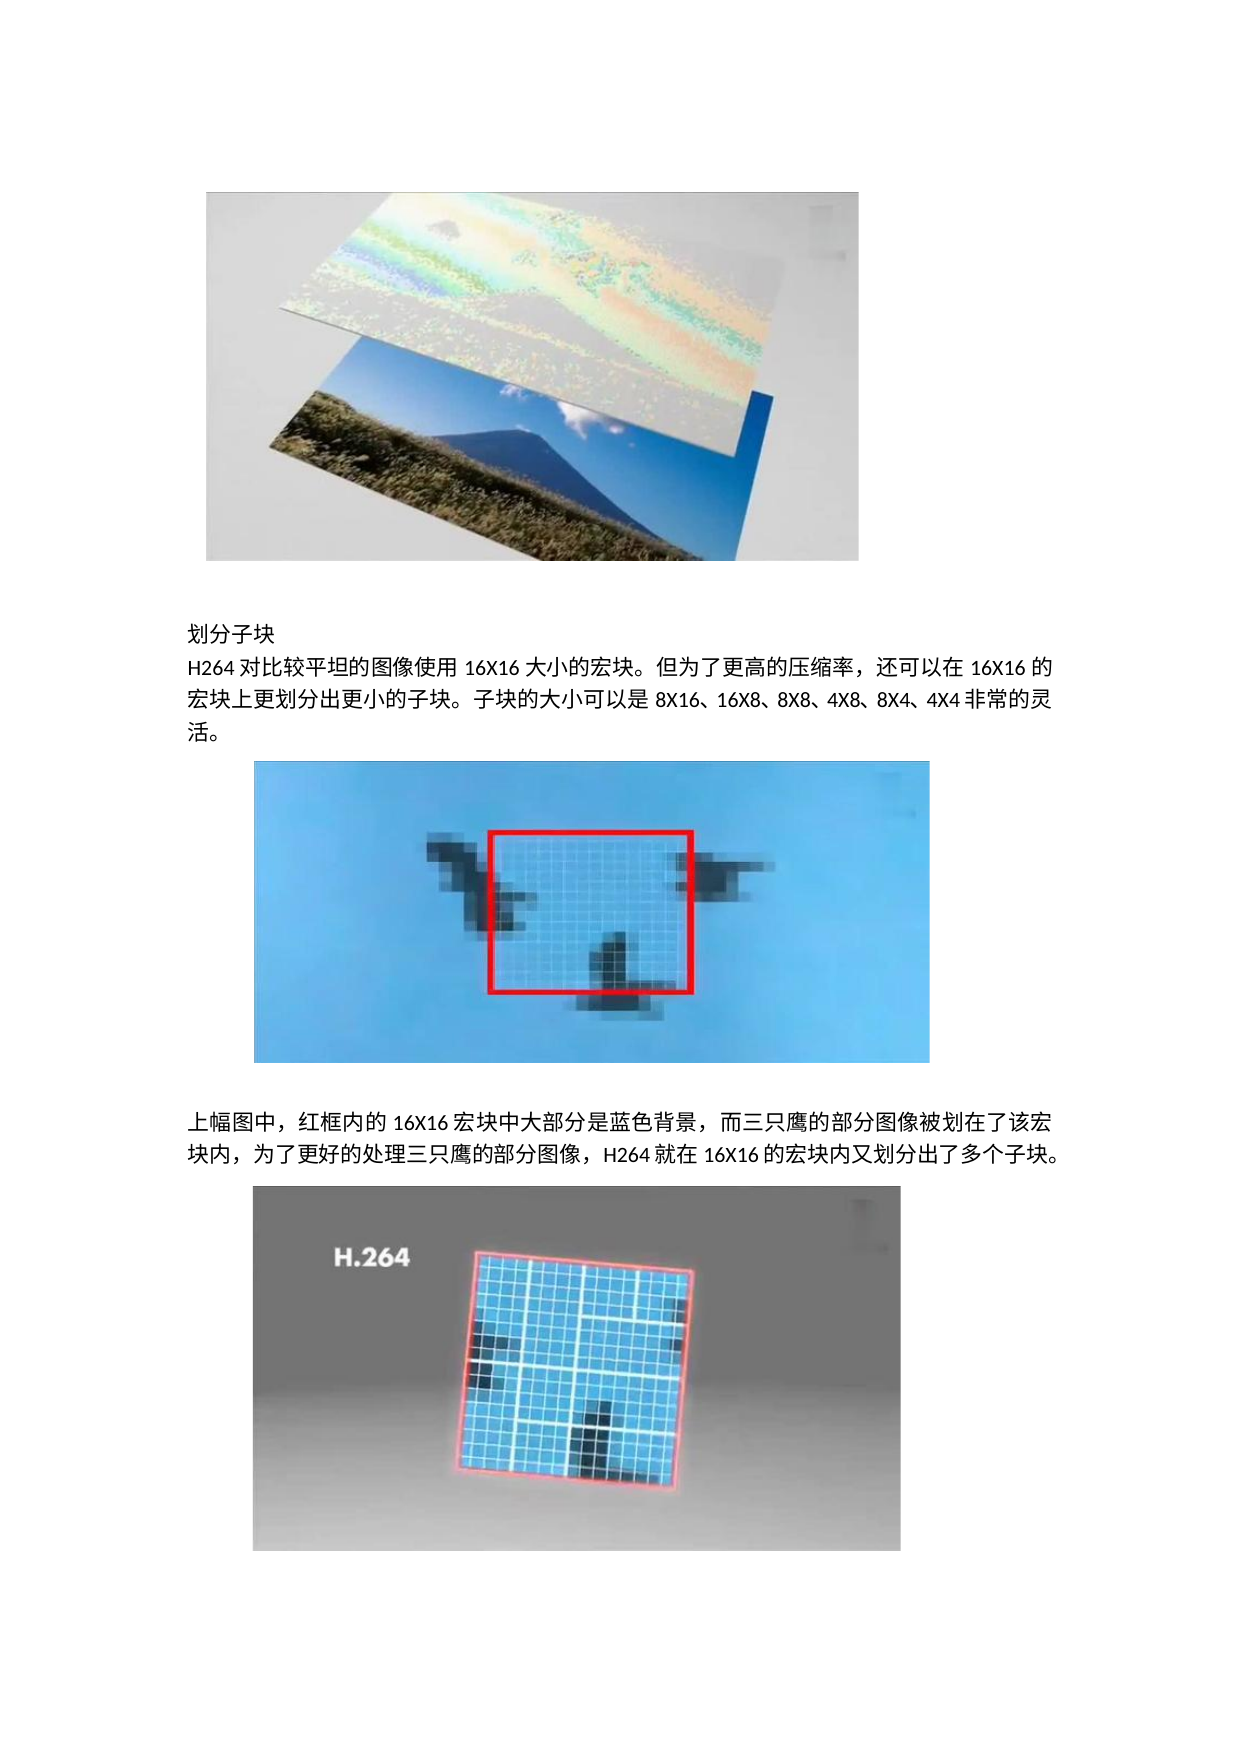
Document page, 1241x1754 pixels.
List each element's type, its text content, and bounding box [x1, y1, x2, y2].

picture [254, 761, 930, 1063]
text 上幅图中，红框内的 16X16 宏块中大部分是蓝色背景，而三只鹰的部分图像被划在了该宏块内，为了更好的处理三只鹰的部分图像，H264就在 16X16 的宏块内又划分出了多个子块。 [187, 1104, 1053, 1169]
text 划分子块 [187, 617, 1053, 649]
text H264对比较平坦的图像使用 16X16 大小的宏块。但为了更高的压缩率，还可以在 16X16 的宏块上更划分出更小的子块。子块的大小可以是 8X16､ 16X8､ 8X8､ 4X8､ 8X4､ 4X4非常的灵活。 [187, 649, 1053, 747]
picture [252, 1186, 901, 1551]
picture [206, 192, 859, 561]
